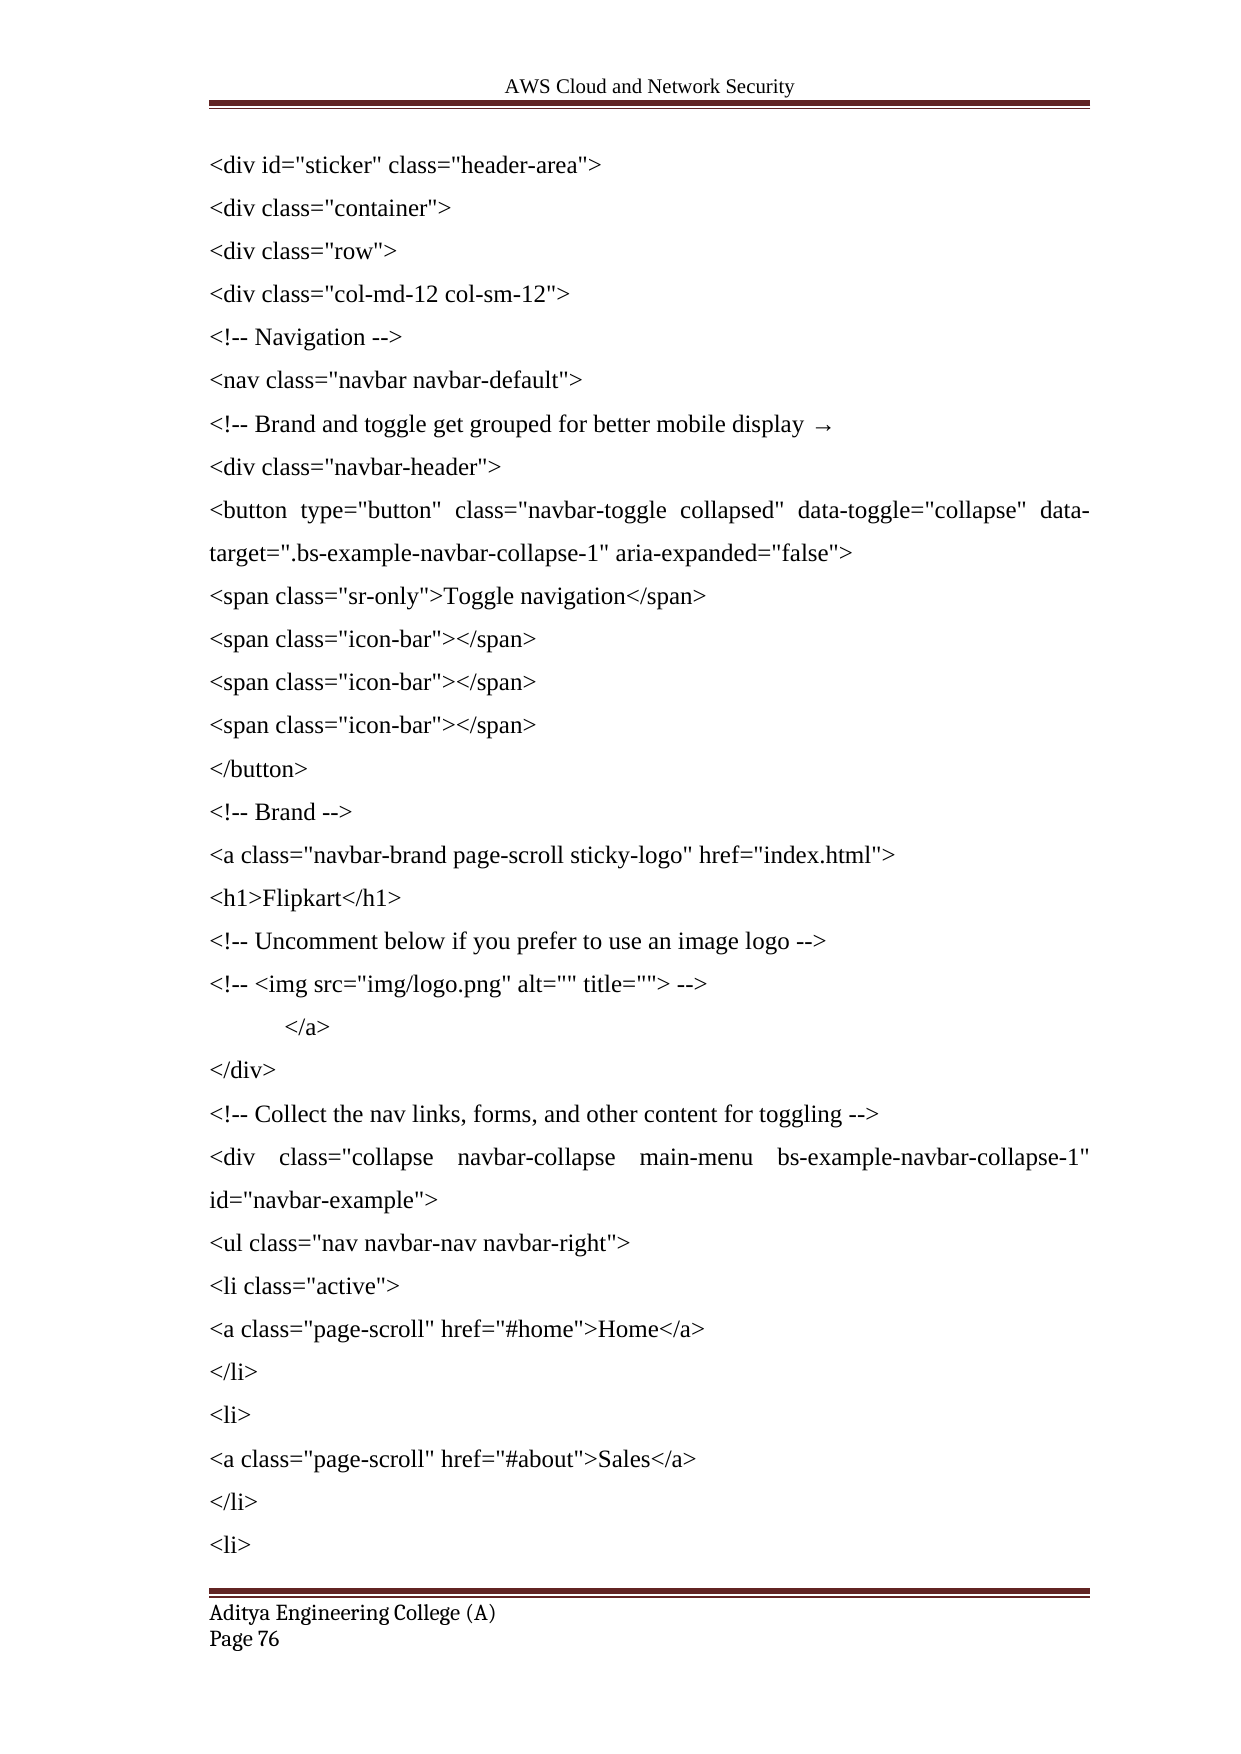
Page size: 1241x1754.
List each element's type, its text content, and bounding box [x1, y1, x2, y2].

text <li class="active"> [209, 1271, 1090, 1300]
text <a class="page-scroll" href="#about">Sales</a> [209, 1444, 1090, 1472]
text <div class="row"> [209, 236, 1090, 265]
text </li> [209, 1357, 1090, 1386]
text <li> [209, 1530, 1090, 1559]
text <li> [209, 1401, 1090, 1429]
text </a> [209, 1012, 1090, 1041]
text <nav class="navbar navbar-default"> [209, 366, 1090, 394]
text <button type="button" class="navbar-toggle collapsed" data-toggle="collapse" data-target=".bs-example-navbar-collapse-1" aria-expanded="false"> [209, 495, 1090, 567]
text <div class="navbar-header"> [209, 452, 1090, 481]
text <!-- Navigation --> [209, 322, 1090, 351]
text </li> [209, 1487, 1090, 1516]
text </div> [209, 1056, 1090, 1084]
text <a class="page-scroll" href="#home">Home</a> [209, 1314, 1090, 1343]
text <h1>Flipkart</h1> [209, 883, 1090, 912]
text <div class="collapse navbar-collapse main-menu bs-example-navbar-collapse-1" id="navbar-example"> [209, 1142, 1090, 1214]
text <span class="sr-only">Toggle navigation</span> [209, 581, 1090, 610]
text <span class="icon-bar"></span> [209, 624, 1090, 653]
text <div class="container"> [209, 193, 1090, 222]
text <!-- <img src="img/logo.png" alt="" title=""> --> [209, 969, 1090, 998]
text <!-- Brand --> [209, 797, 1090, 826]
text <!-- Brand and toggle get grouped for better mobile display → [209, 409, 1090, 437]
text <ul class="nav navbar-nav navbar-right"> [209, 1228, 1090, 1257]
text <a class="navbar-brand page-scroll sticky-logo" href="index.html"> [209, 840, 1090, 869]
text <!-- Uncomment below if you prefer to use an image logo --> [209, 926, 1090, 955]
text <span class="icon-bar"></span> [209, 667, 1090, 696]
text <!-- Collect the nav links, forms, and other content for toggling --> [209, 1099, 1090, 1127]
text <div id="sticker" class="header-area"> [209, 150, 1090, 179]
text <span class="icon-bar"></span> [209, 711, 1090, 739]
text </button> [209, 754, 1090, 782]
text <div class="col-md-12 col-sm-12"> [209, 279, 1090, 308]
